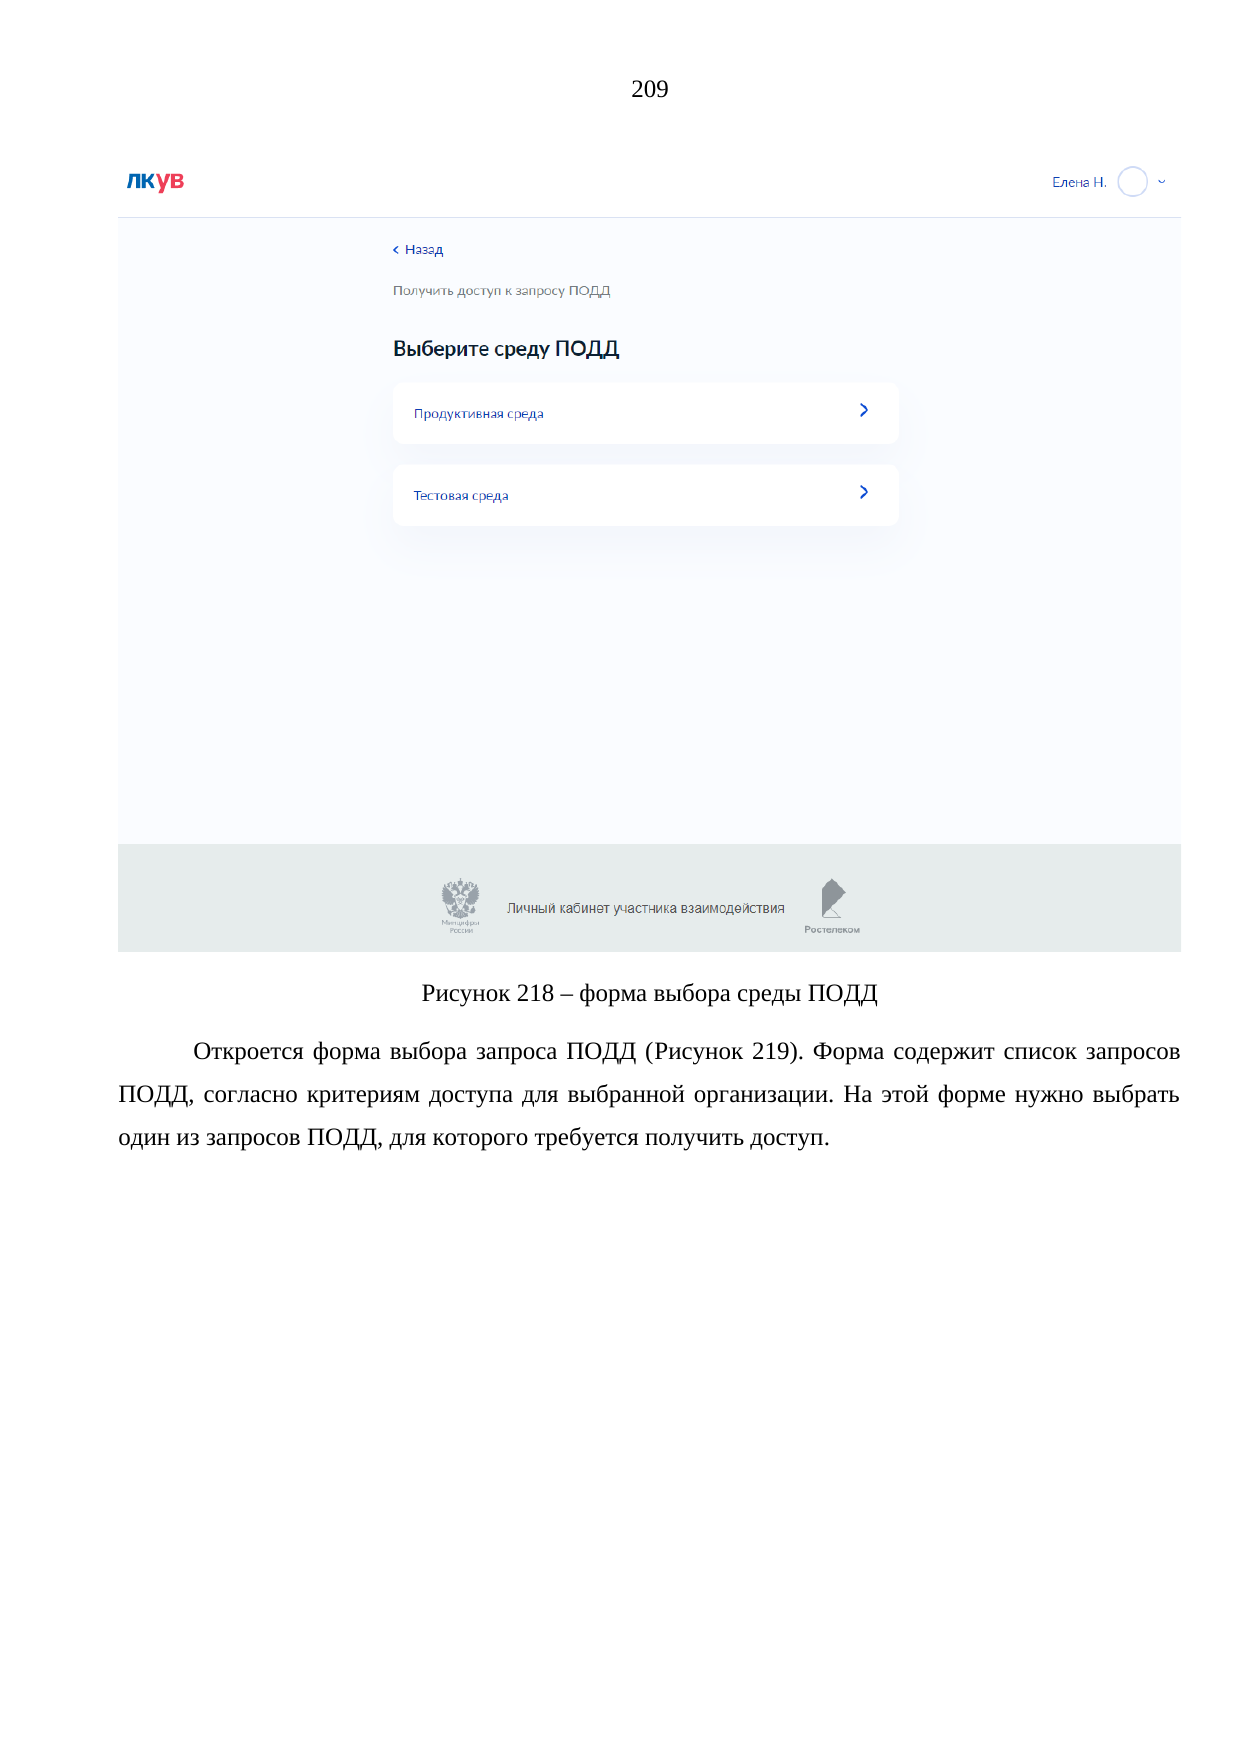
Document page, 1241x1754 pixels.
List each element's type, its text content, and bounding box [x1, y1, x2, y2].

text Откроется форма выбора запроса ПОДД (Рисунок 219). Форма содержит список запросов ПОДД, согласно критериям доступа для выбранной организации. На этой форме нужно выбрать один из запросов ПОДД, для которого требуется получить доступ. [118, 1036, 1181, 1151]
picture [118, 147, 1182, 952]
text Рисунок 218 – форма выбора среды ПОДД [118, 978, 1181, 1007]
